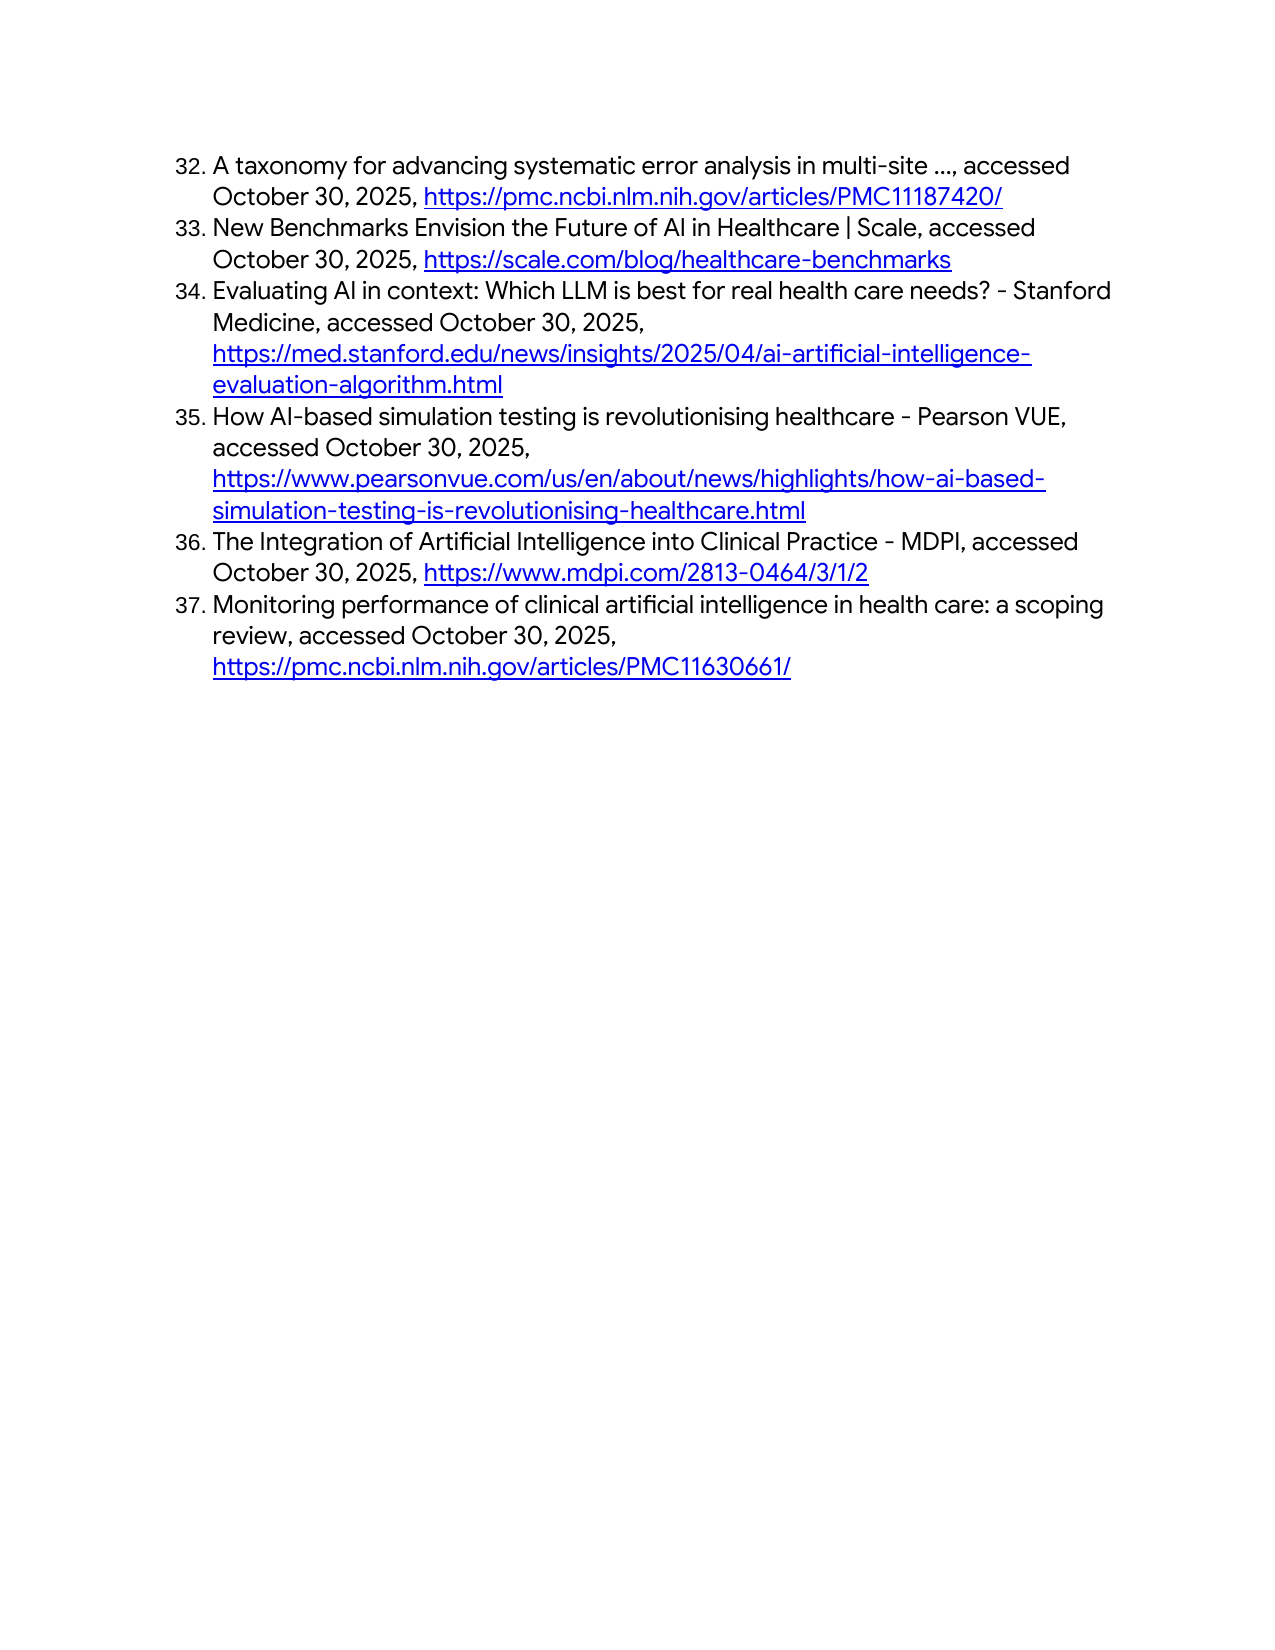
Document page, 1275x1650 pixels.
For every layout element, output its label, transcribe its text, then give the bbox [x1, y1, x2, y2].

list How AI-based simulation testing is revolutionising healthcare - Pearson VUE, accessed October 30, 2025, https://www.pearsonvue.com/us/en/about/news/highlights/how-ai-based-simulation-testing-is-revolutionising-healthcare.html [175, 401, 1125, 526]
list A taxonomy for advancing systematic error analysis in multi-site ..., accessed October 30, 2025, https://pmc.ncbi.nlm.nih.gov/articles/PMC11187420/ [175, 150, 1125, 213]
list New Benchmarks Envision the Future of AI in Healthcare | Scale, accessed October 30, 2025, https://scale.com/blog/healthcare-benchmarks [175, 213, 1125, 275]
list Evaluating AI in context: Which LLM is best for real health care needs? - Stanford Medicine, accessed October 30, 2025, https://med.stanford.edu/news/insights/2025/04/ai-artificial-intelligence-evaluation-algorithm.html [175, 275, 1125, 401]
list Monitoring performance of clinical artificial intelligence in health care: a scoping review, accessed October 30, 2025, https://pmc.ncbi.nlm.nih.gov/articles/PMC11630661/ [175, 589, 1125, 683]
list The Integration of Artificial Intelligence into Clinical Practice - MDPI, accessed October 30, 2025, https://www.mdpi.com/2813-0464/3/1/2 [175, 526, 1125, 589]
